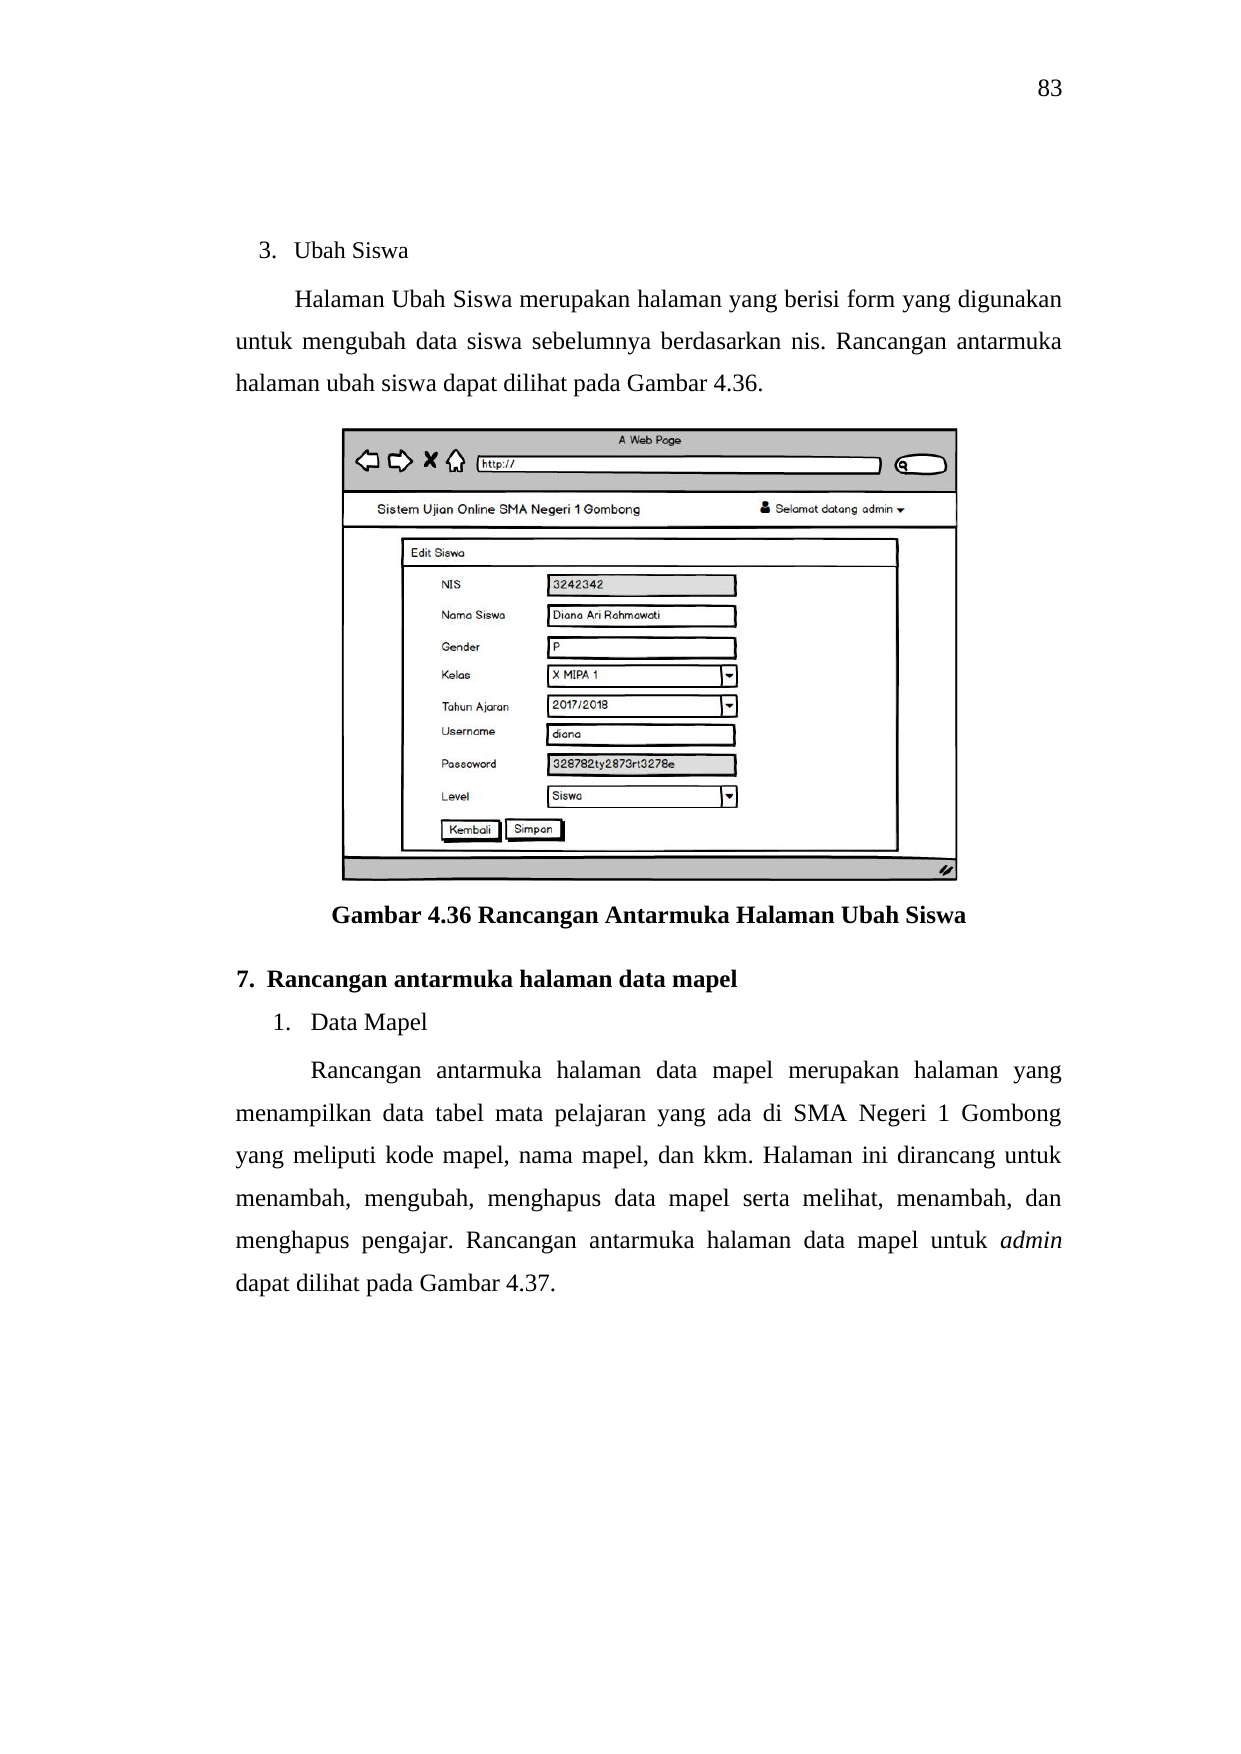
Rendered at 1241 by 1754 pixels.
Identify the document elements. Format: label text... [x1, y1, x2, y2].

list Rancangan antarmuka halaman data mapel [236, 964, 1090, 993]
text Rancangan antarmuka halaman data mapel merupakan halaman yang menampilkan data tabel mata pelajaran yang ada di SMA Negeri 1 Gombong yang meliputi kode mapel, nama mapel, dan kkm. Halaman ini dirancang untuk menambah, mengubah, menghapus data mapel serta melihat, menambah, dan menghapus pengajar. Rancangan antarmuka halaman data mapel untuk admin dapat dilihat pada Gambar 4.37. [235, 1056, 1062, 1297]
list Data Mapel [272, 1007, 1090, 1036]
text 3. Ubah Siswa [258, 235, 1090, 264]
text Halaman Ubah Siswa merupakan halaman yang berisi form yang digunakan untuk mengubah data siswa sebelumnya berdasarkan nis. Rancangan antarmuka halaman ubah siswa dapat dilihat pada Gambar 4.36. [235, 284, 1062, 397]
text Gambar 4.36 Rancangan Antarmuka Halaman Ubah Siswa [331, 900, 1090, 929]
text 83 [1037, 73, 1090, 101]
picture [341, 428, 958, 881]
